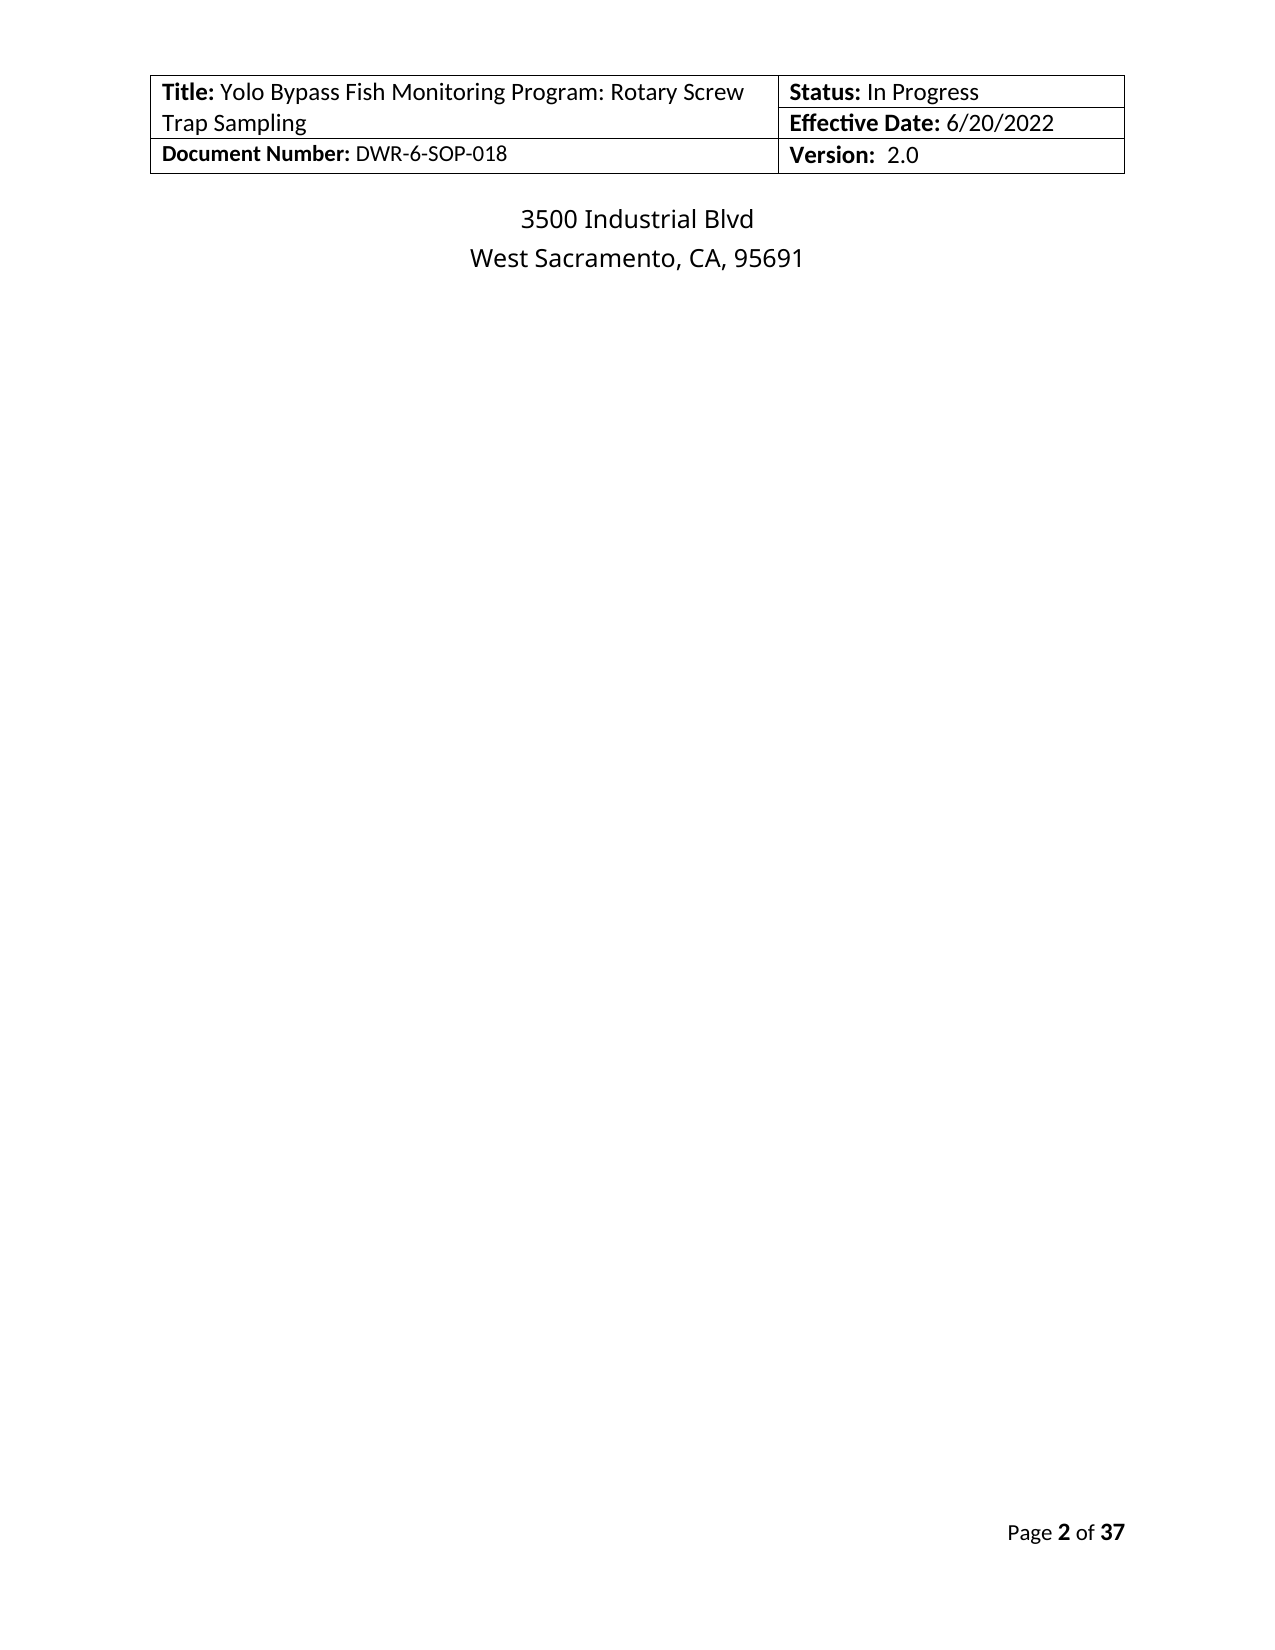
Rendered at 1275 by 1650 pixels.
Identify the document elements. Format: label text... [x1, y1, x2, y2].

text West Sacramento, CA, 95691 [150, 240, 1125, 274]
text 3500 Industrial Blvd [150, 202, 1125, 236]
